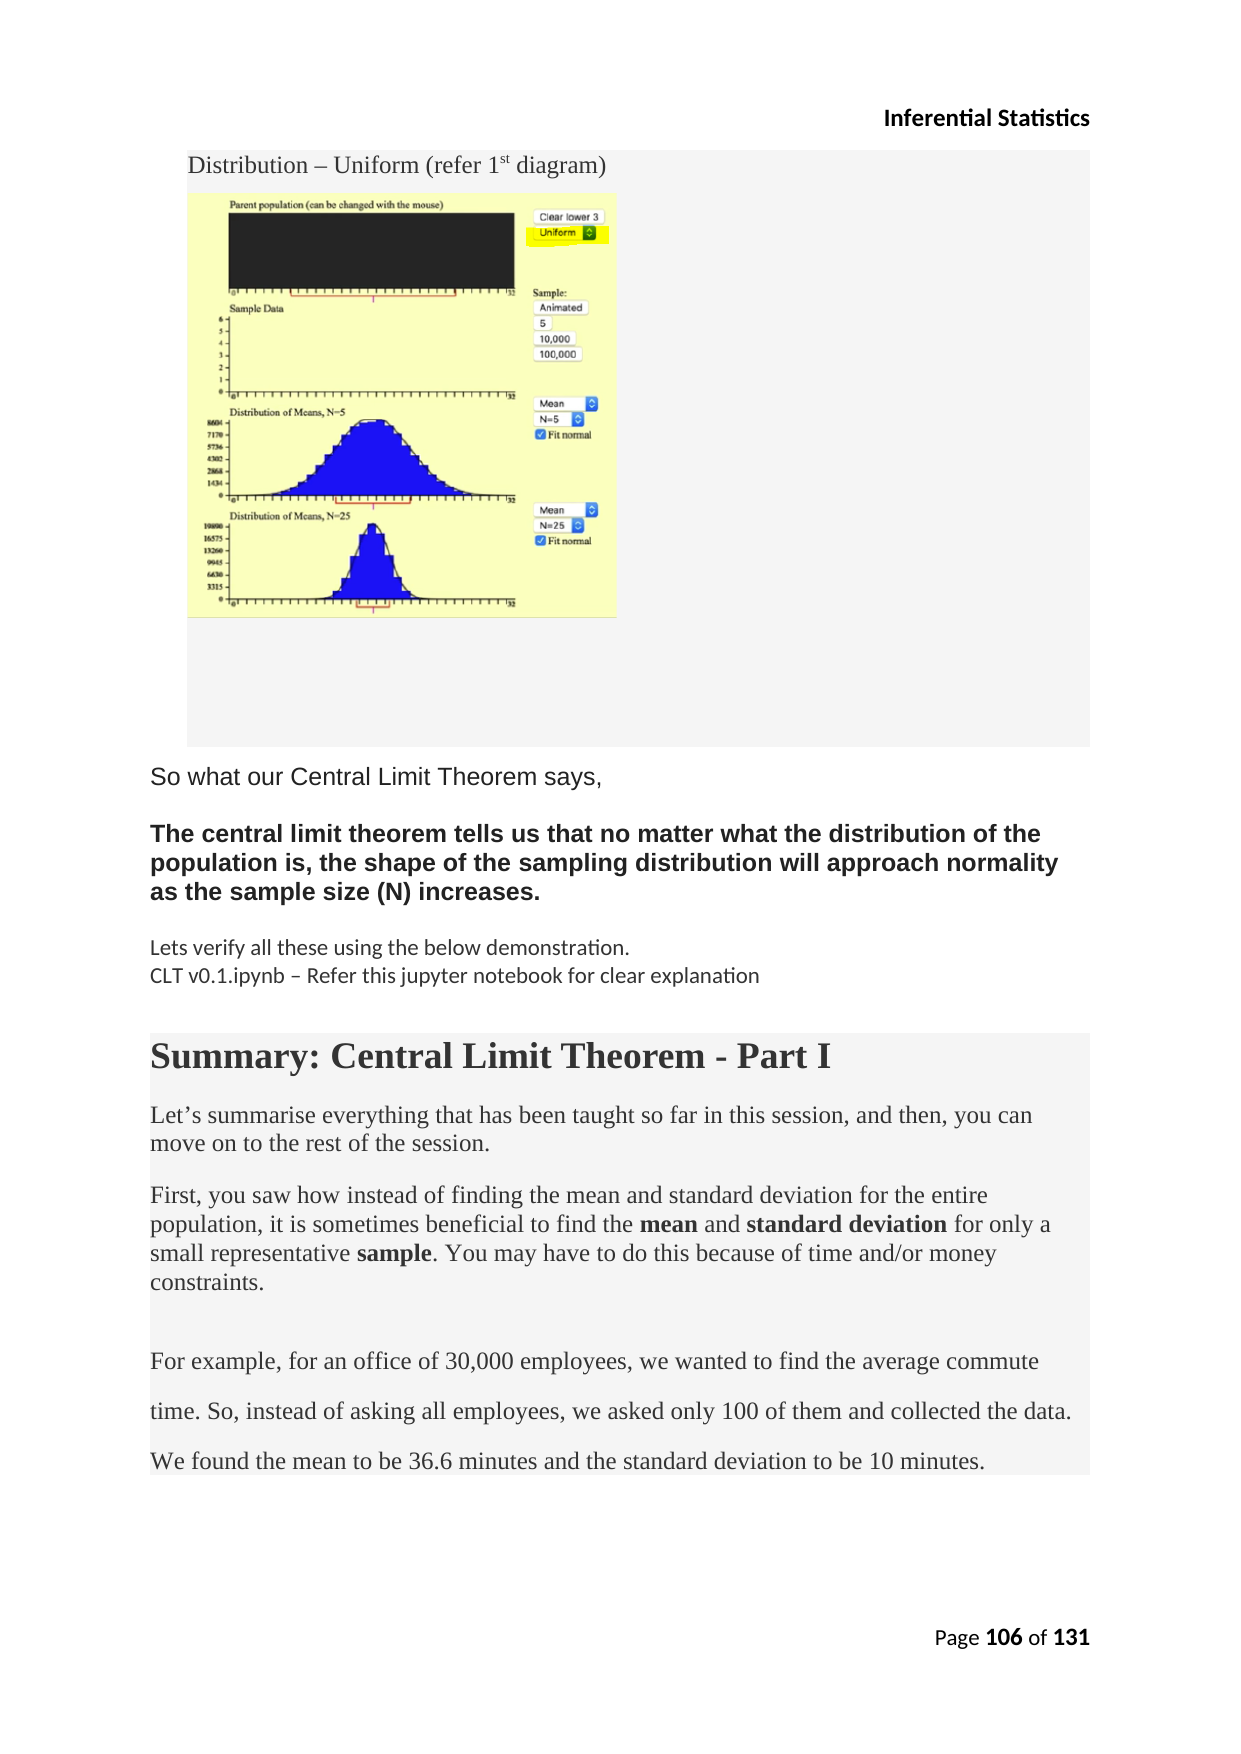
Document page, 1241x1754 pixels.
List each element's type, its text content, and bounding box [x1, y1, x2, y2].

text Distribution – Uniform (refer 1st diagram) [187, 150, 1090, 179]
text For example, for an office of 30,000 employees, we wanted to find the average commute time. So, instead of asking all employees, we asked only 100 of them and collected the data. We found the mean to be 36.6 minutes and the standard deviation to be 10 minutes. [150, 1325, 1090, 1475]
text Summary: Central Limit Theorem - Part I [150, 1033, 1090, 1076]
text Let’s summarise everything that has been taught so far in this session, and then, you can move on to the rest of the session. [150, 1100, 1090, 1157]
text The central limit theorem tells us that no matter what the distribution of the population is, the shape of the sampling distribution will approach normality as the sample size (N) increases. [150, 819, 1090, 905]
text Lets verify all these using the below demonstration. [150, 933, 1090, 961]
text CLT v0.1.ipynb – Refer this jupyter notebook for clear explanation [150, 961, 1090, 989]
text So what our Central Limit Theorem says, [150, 762, 1090, 790]
text First, you saw how instead of finding the mean and standard deviation for the entire population, it is sometimes beneficial to find the mean and standard deviation for only a small representative sample. You may have to do this because of time and/or money constraints. [150, 1181, 1090, 1296]
picture [187, 193, 617, 618]
